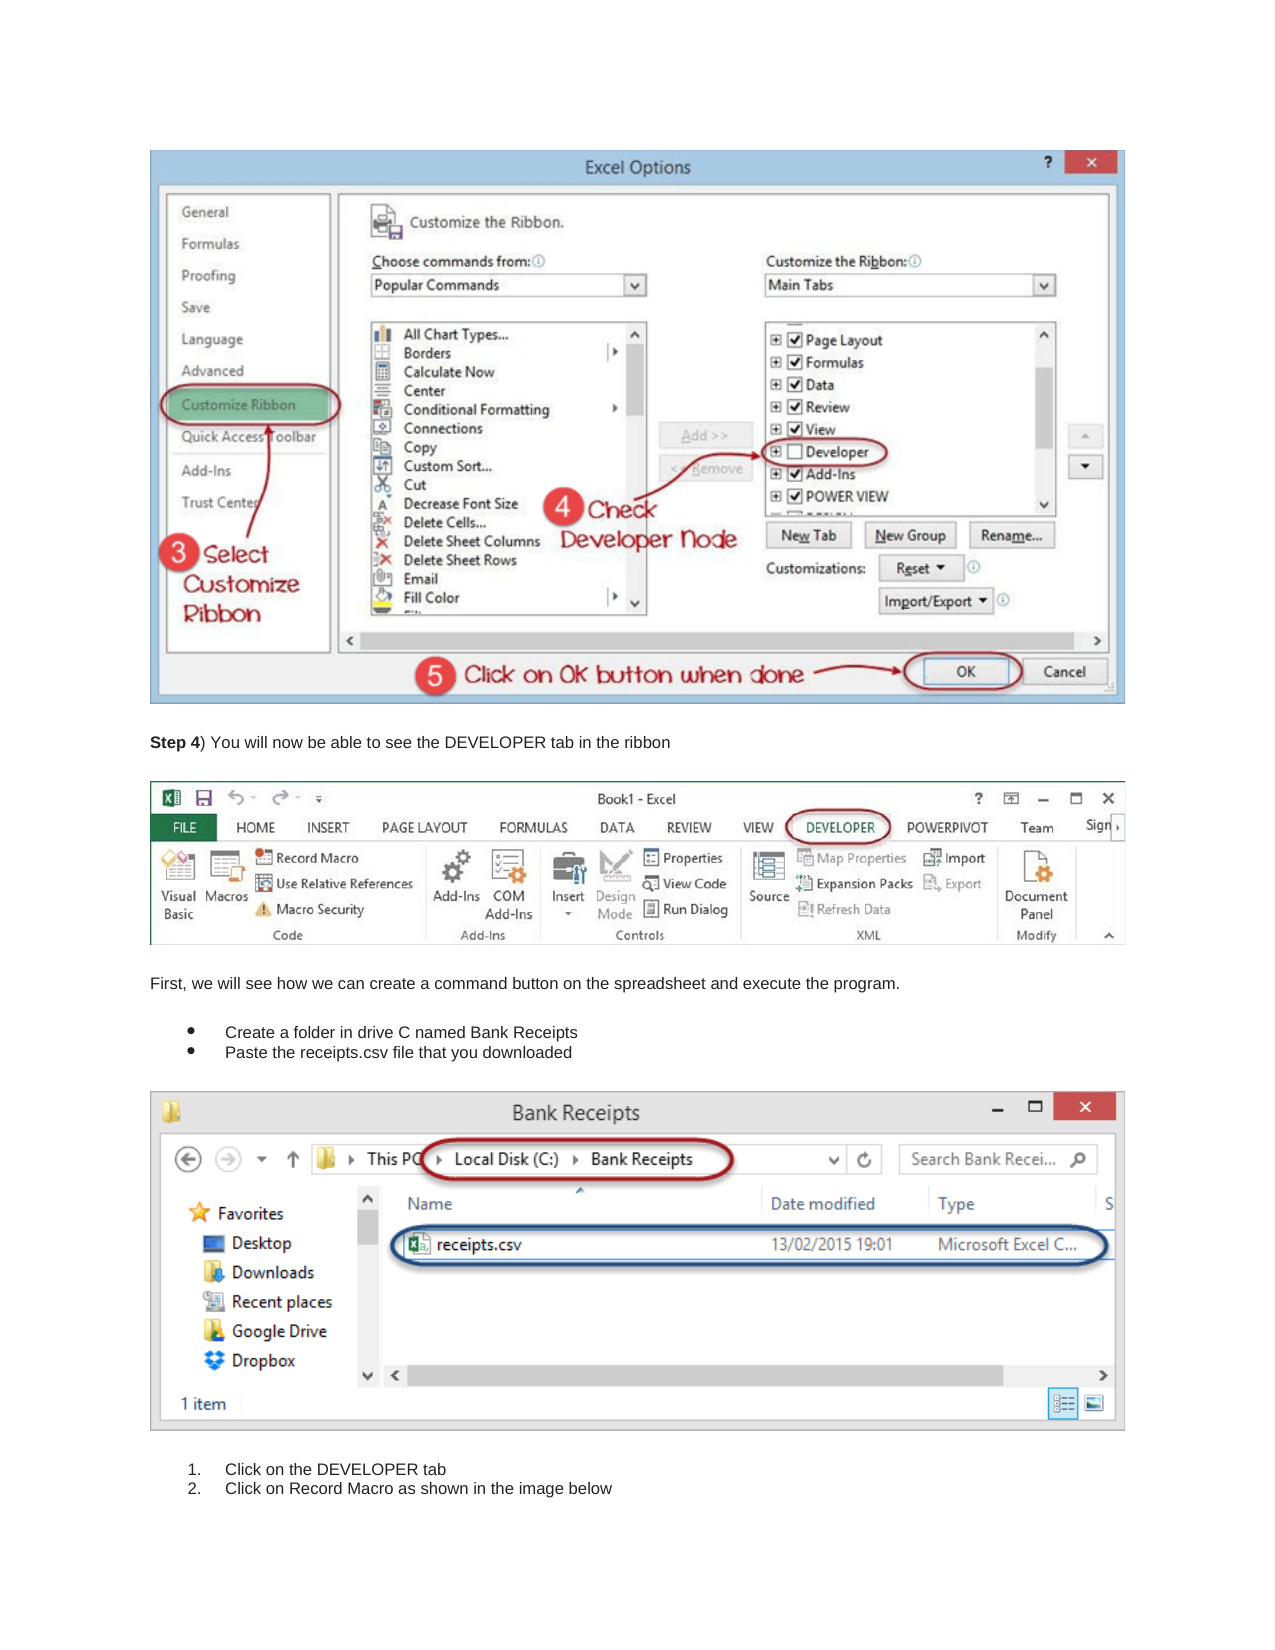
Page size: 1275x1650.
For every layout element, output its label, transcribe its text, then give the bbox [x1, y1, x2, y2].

list Paste the receipts.csv file that you downloaded [187, 1043, 1125, 1063]
list Click on the DEVELOPER tab [187, 1459, 1125, 1478]
list Click on Record Macro as shown in the image below [187, 1478, 1125, 1498]
picture [150, 1091, 1125, 1431]
text Step 4) You will now be able to see the DEVELOPER tab in the ribbon [150, 733, 1125, 752]
list Create a folder in drive C named Bank Receipts [187, 1022, 1125, 1043]
text First, we will see how we can create a command button on the spreadsheet and execute the program. [150, 974, 1125, 993]
picture [150, 781, 1125, 945]
picture [150, 150, 1125, 704]
